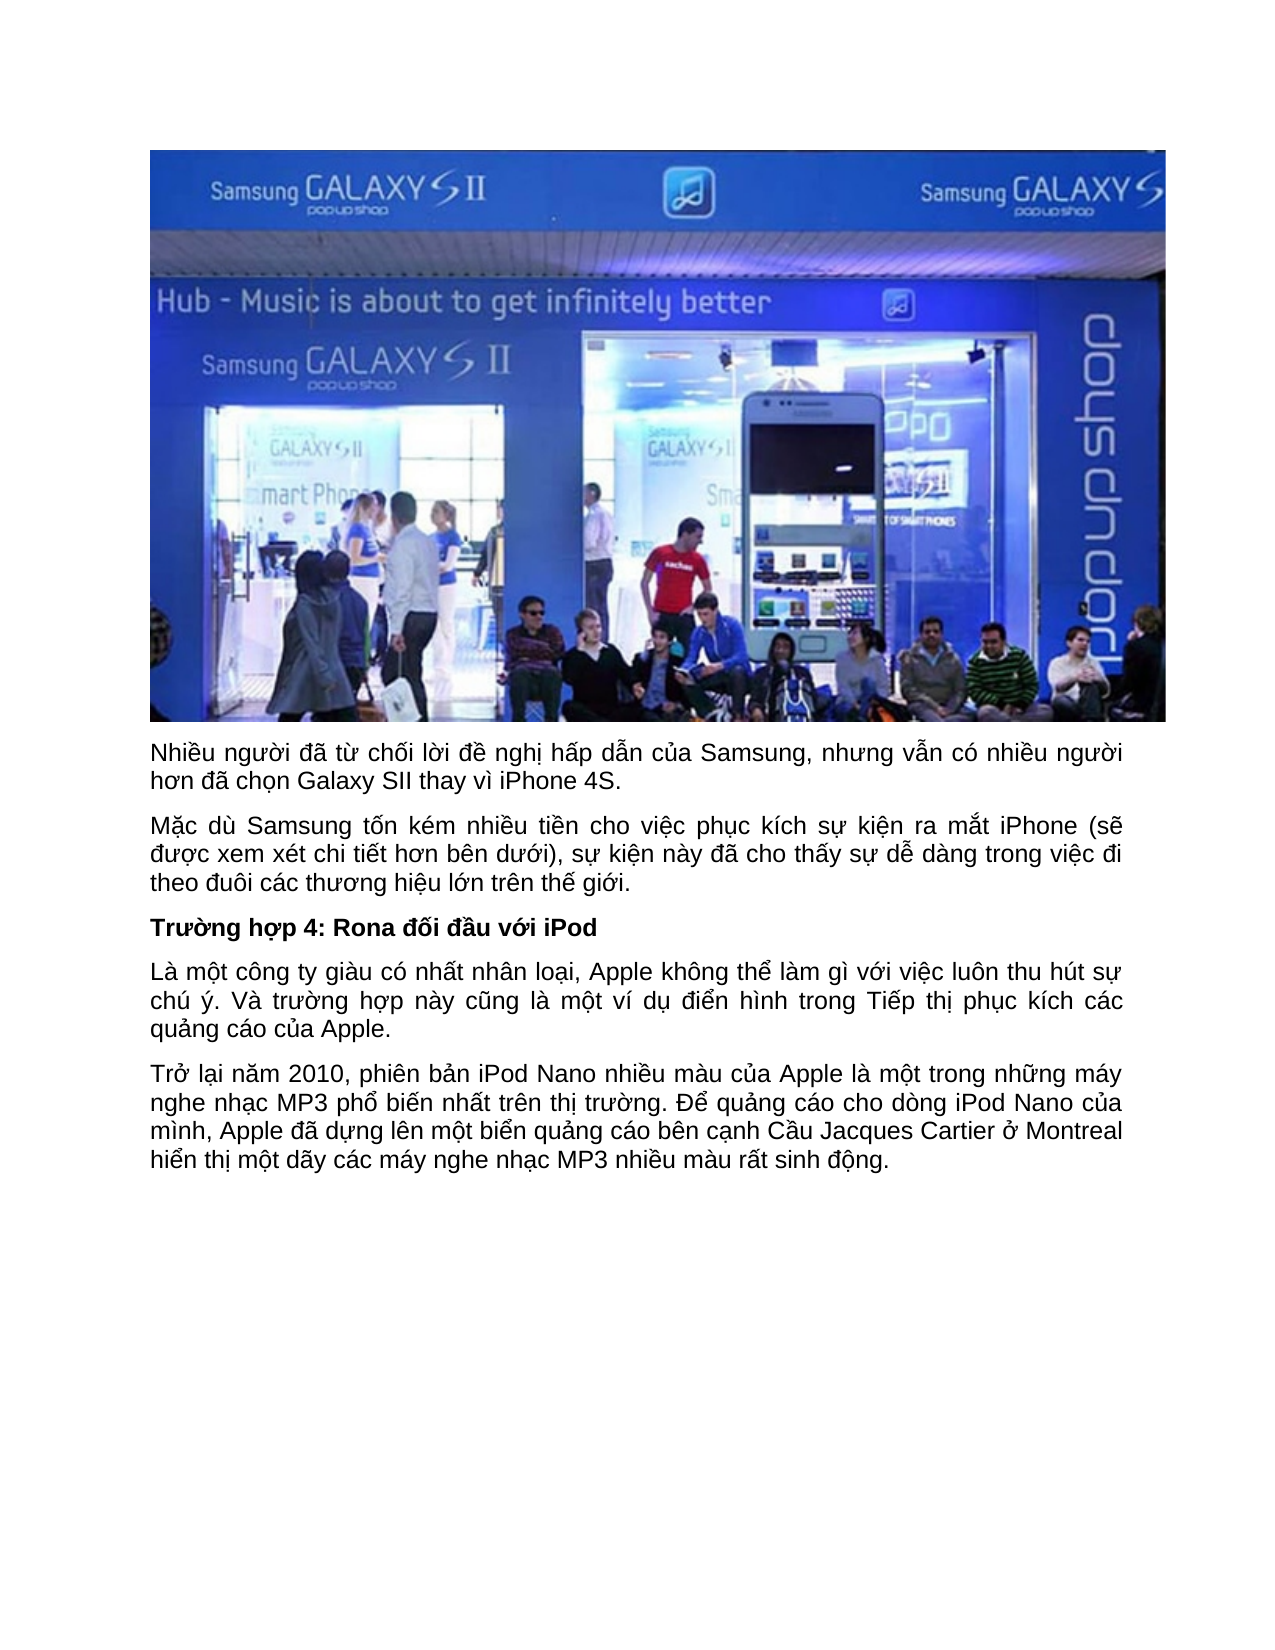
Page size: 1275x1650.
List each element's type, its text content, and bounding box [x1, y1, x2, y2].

text Trường hợp 4: Rona đối đầu với iPod [150, 912, 1125, 941]
text Trở lại năm 2010, phiên bản iPod Nano nhiều màu của Apple là một trong những máy nghe nhạc MP3 phổ biến nhất trên thị trường. Để quảng cáo cho dòng iPod Nano của mình, Apple đã dựng lên một biển quảng cáo bên cạnh Cầu Jacques Cartier ở Montreal hiển thị một dãy các máy nghe nhạc MP3 nhiều màu rất sinh động. [150, 1059, 1125, 1174]
picture [150, 150, 1166, 722]
text Nhiều người đã từ chối lời đề nghị hấp dẫn của Samsung, nhưng vẫn có nhiều người hơn đã chọn Galaxy SII thay vì iPhone 4S. [150, 737, 1125, 795]
text Là một công ty giàu có nhất nhân loại, Apple không thể làm gì với việc luôn thu hút sự chú ý. Và trường hợp này cũng là một ví dụ điển hình trong Tiếp thị phục kích các quảng cáo của Apple. [150, 957, 1125, 1043]
text Mặc dù Samsung tốn kém nhiều tiền cho việc phục kích sự kiện ra mắt iPhone (sẽ được xem xét chi tiết hơn bên dưới), sự kiện này đã cho thấy sự dễ dàng trong việc đi theo đuôi các thương hiệu lớn trên thế giới. [150, 811, 1125, 897]
